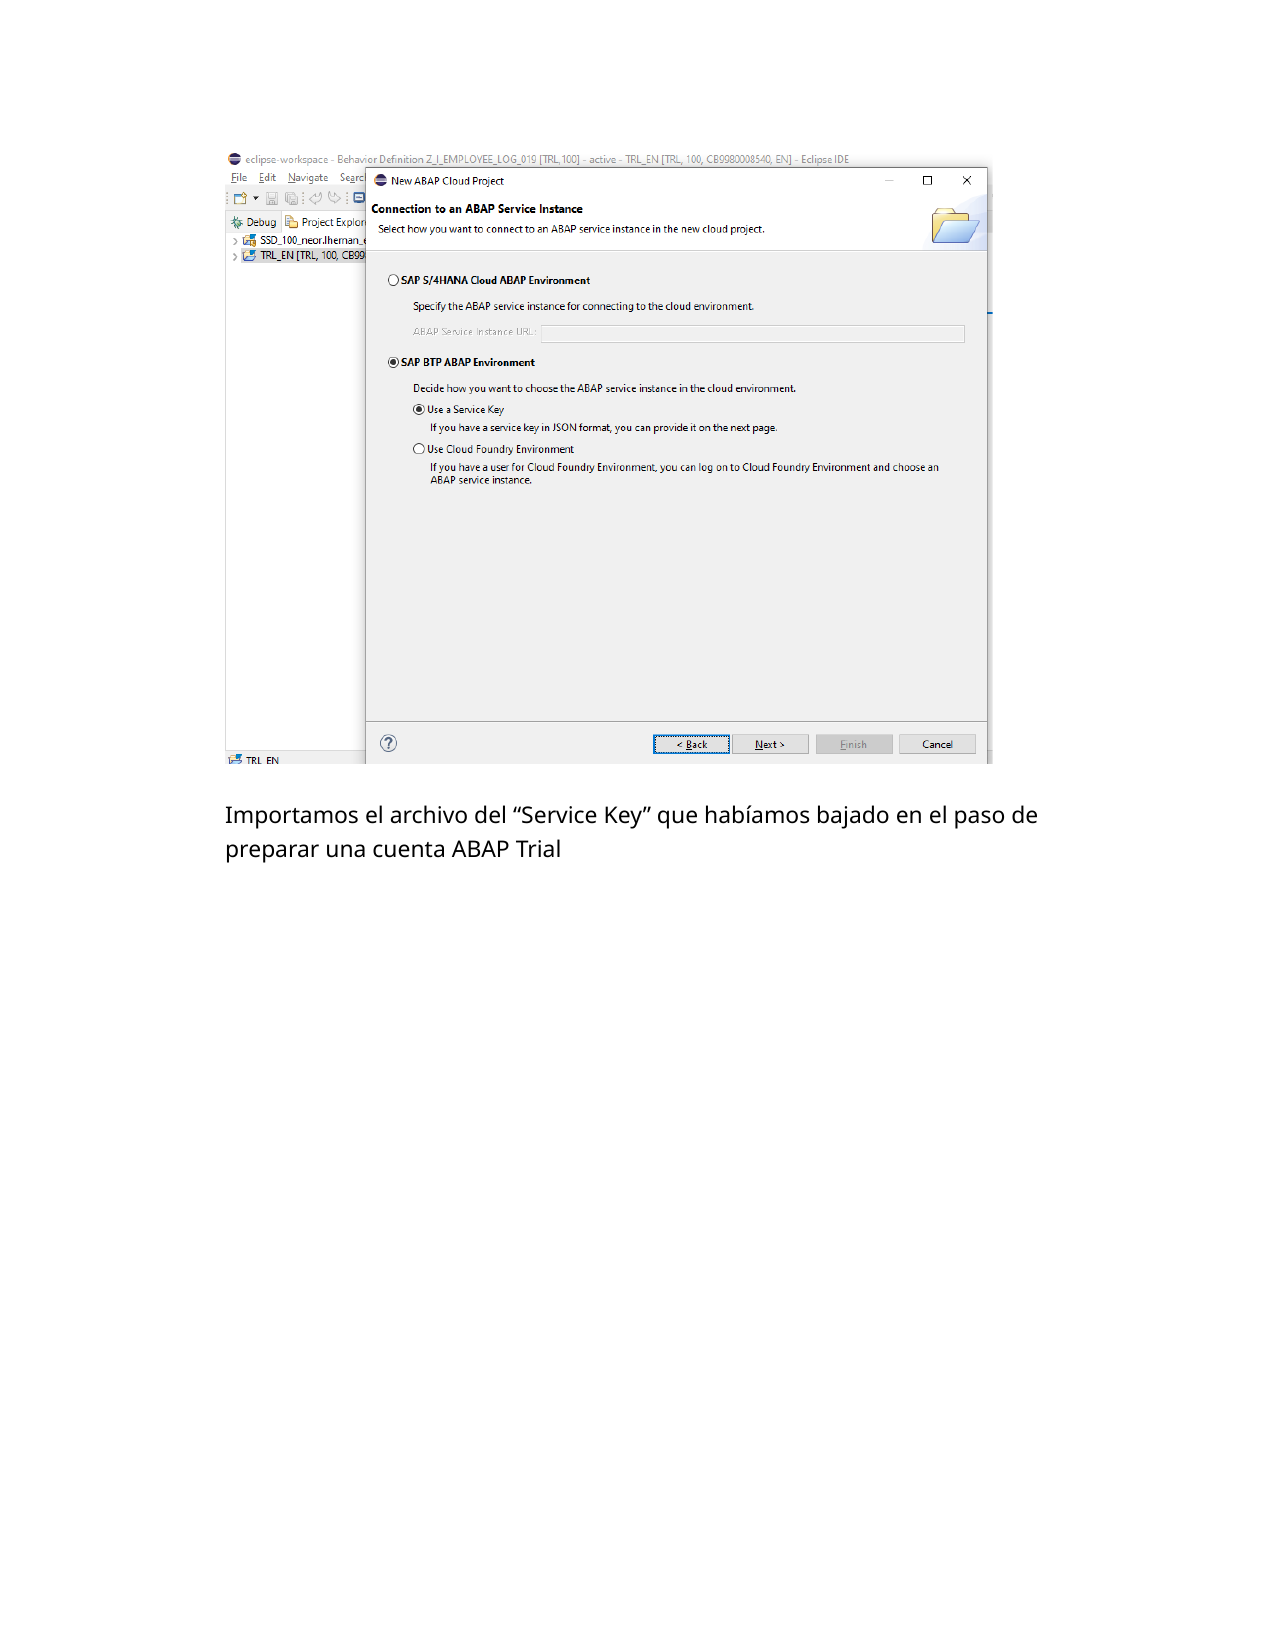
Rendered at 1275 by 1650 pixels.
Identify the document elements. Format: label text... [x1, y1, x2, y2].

list Importamos el archivo del “Service Key” que habíamos bajado en el paso de preparar una cuenta ABAP Trial [225, 799, 1125, 864]
picture [225, 150, 993, 764]
